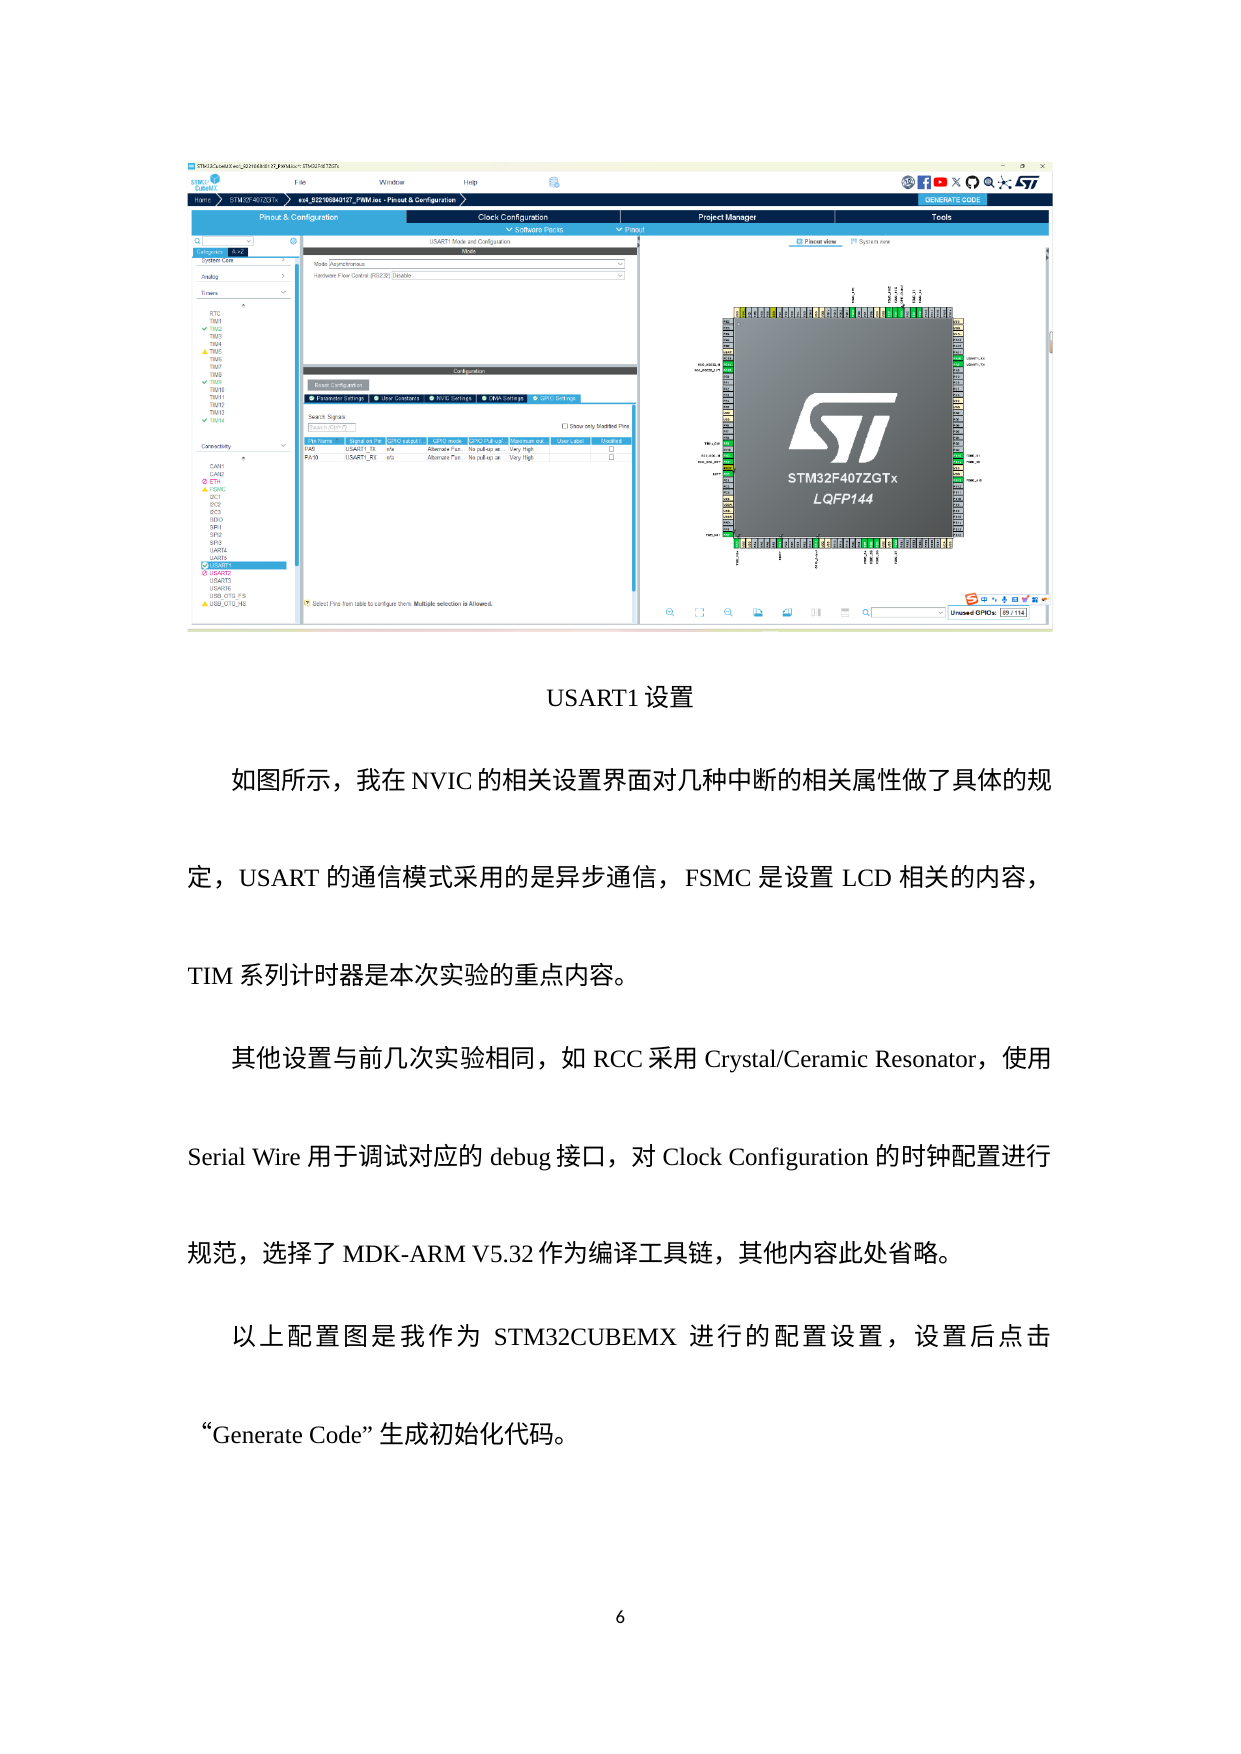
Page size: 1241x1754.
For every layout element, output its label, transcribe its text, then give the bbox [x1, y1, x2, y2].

text USART1设置 [187, 663, 1053, 728]
text 其他设置与前几次实验相同，如RCC采用Crystal/Ceramic Resonator，使用 Serial Wire 用于调试对应的debug接口，对Clock Configuration 的时钟配置进行规范，选择了MDK-ARM V5.32作为编译工具链，其他内容此处省略。 [187, 1024, 1053, 1284]
text 如图所示，我在NVIC的相关设置界面对几种中断的相关属性做了具体的规 定，USART 的通信模式采用的是异步通信，FSMC 是设置 LCD 相关的内容， TIM 系列计时器是本次实验的重点内容。 [187, 746, 1053, 1006]
picture [187, 162, 1053, 632]
text 以上配置图是我作为 STM32CUBEMX 进行的配置设置，设置后点击 “Generate Code” 生成初始化代码。 [187, 1302, 1053, 1465]
